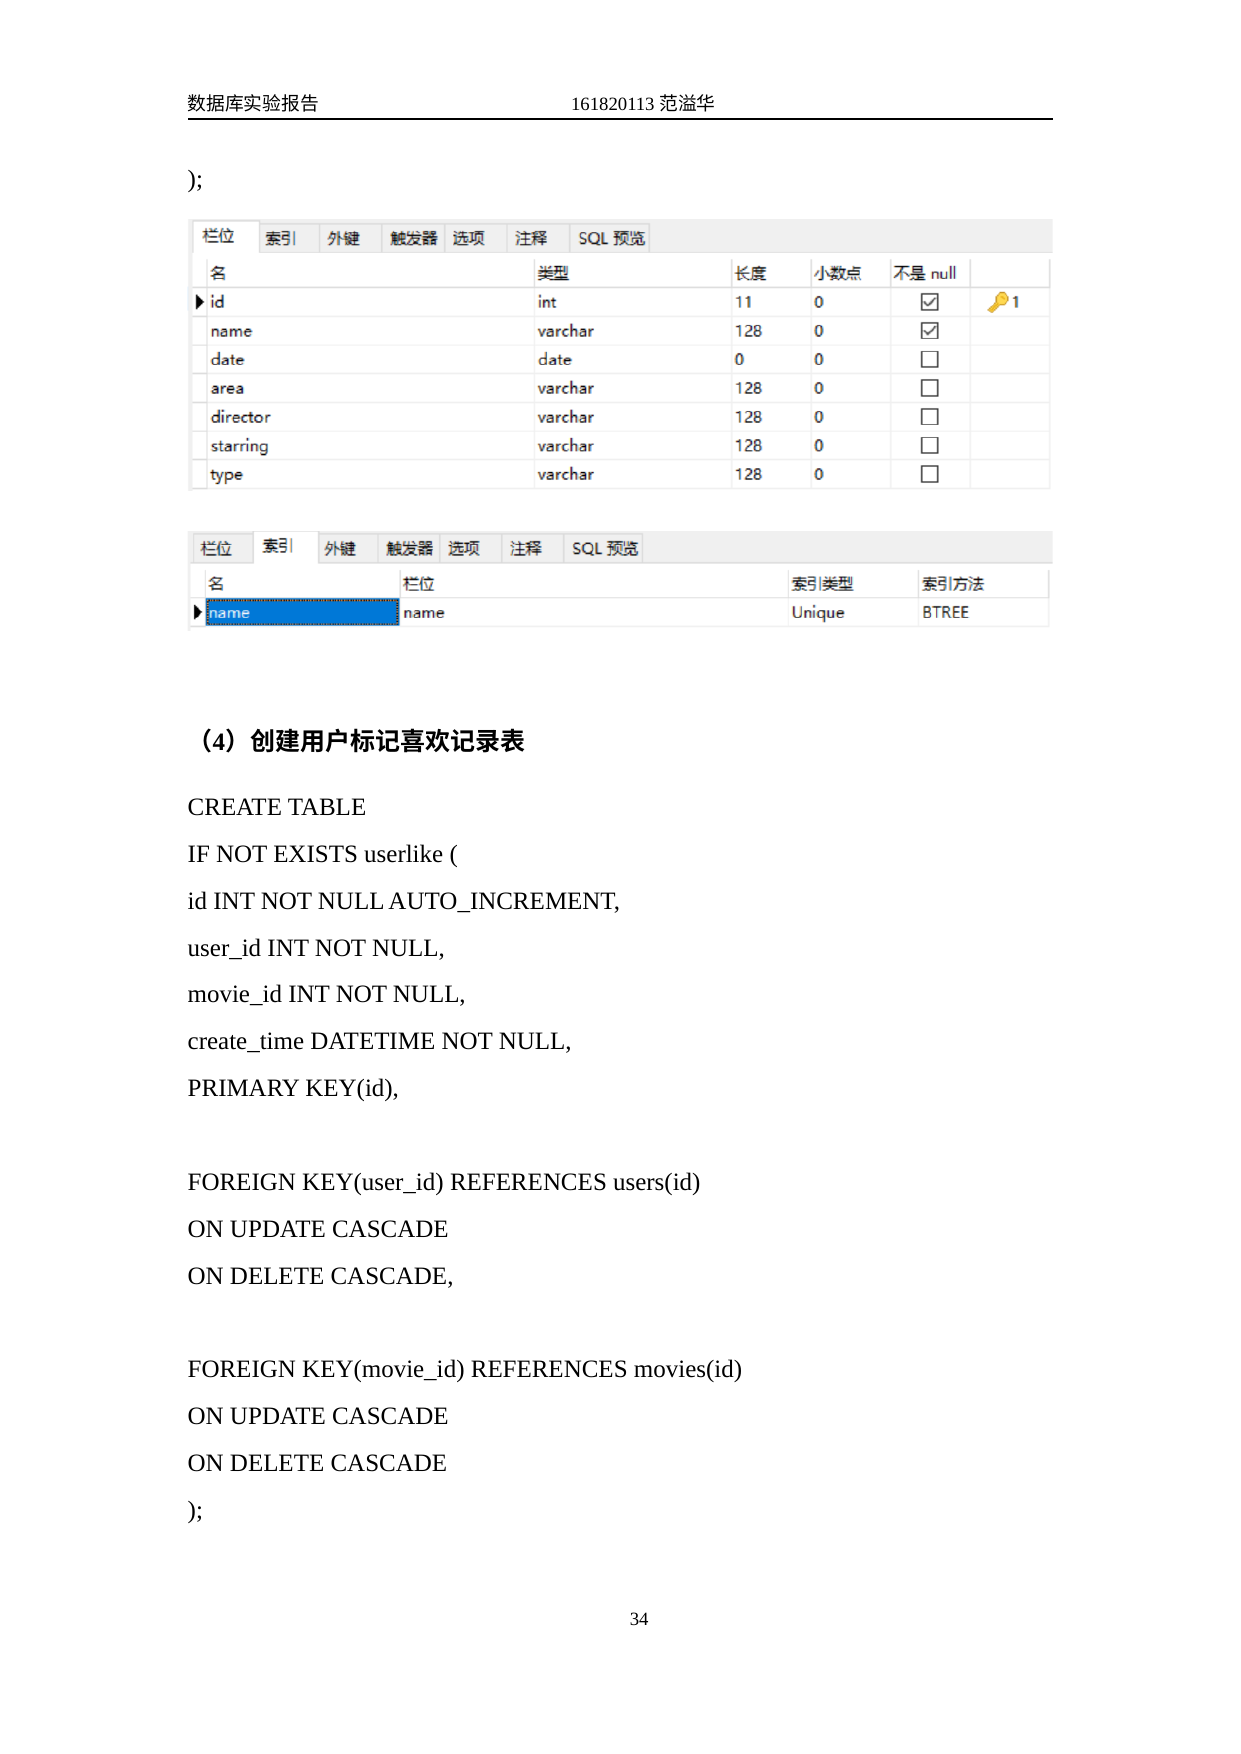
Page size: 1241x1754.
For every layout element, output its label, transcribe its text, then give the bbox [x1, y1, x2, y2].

text user_id INT NOT NULL, [187, 931, 1053, 963]
text ON UPDATE CASCADE [187, 1212, 1053, 1244]
text movie_id INT NOT NULL, [187, 978, 1053, 1010]
text ON DELETE CASCADE, [187, 1259, 1053, 1291]
text PRIMARY KEY(id), [187, 1071, 1053, 1104]
text ON DELETE CASCADE [187, 1446, 1053, 1479]
text ON UPDATE CASCADE [187, 1399, 1053, 1432]
text FOREIGN KEY(user_id) REFERENCES users(id) [187, 1165, 1053, 1198]
text FOREIGN KEY(movie_id) REFERENCES movies(id) [187, 1353, 1053, 1385]
text id INT NOT NULL AUTO_INCREMENT, [187, 884, 1053, 916]
text ); [187, 162, 1053, 194]
text ); [187, 1493, 1053, 1526]
text CREATE TABLE [187, 790, 1053, 823]
picture [187, 219, 1053, 491]
text IF NOT EXISTS userlike ( [187, 837, 1053, 869]
text （4）创建用户标记喜欢记录表 [187, 707, 1053, 772]
text create_time DATETIME NOT NULL, [187, 1024, 1053, 1057]
picture [187, 531, 1053, 631]
